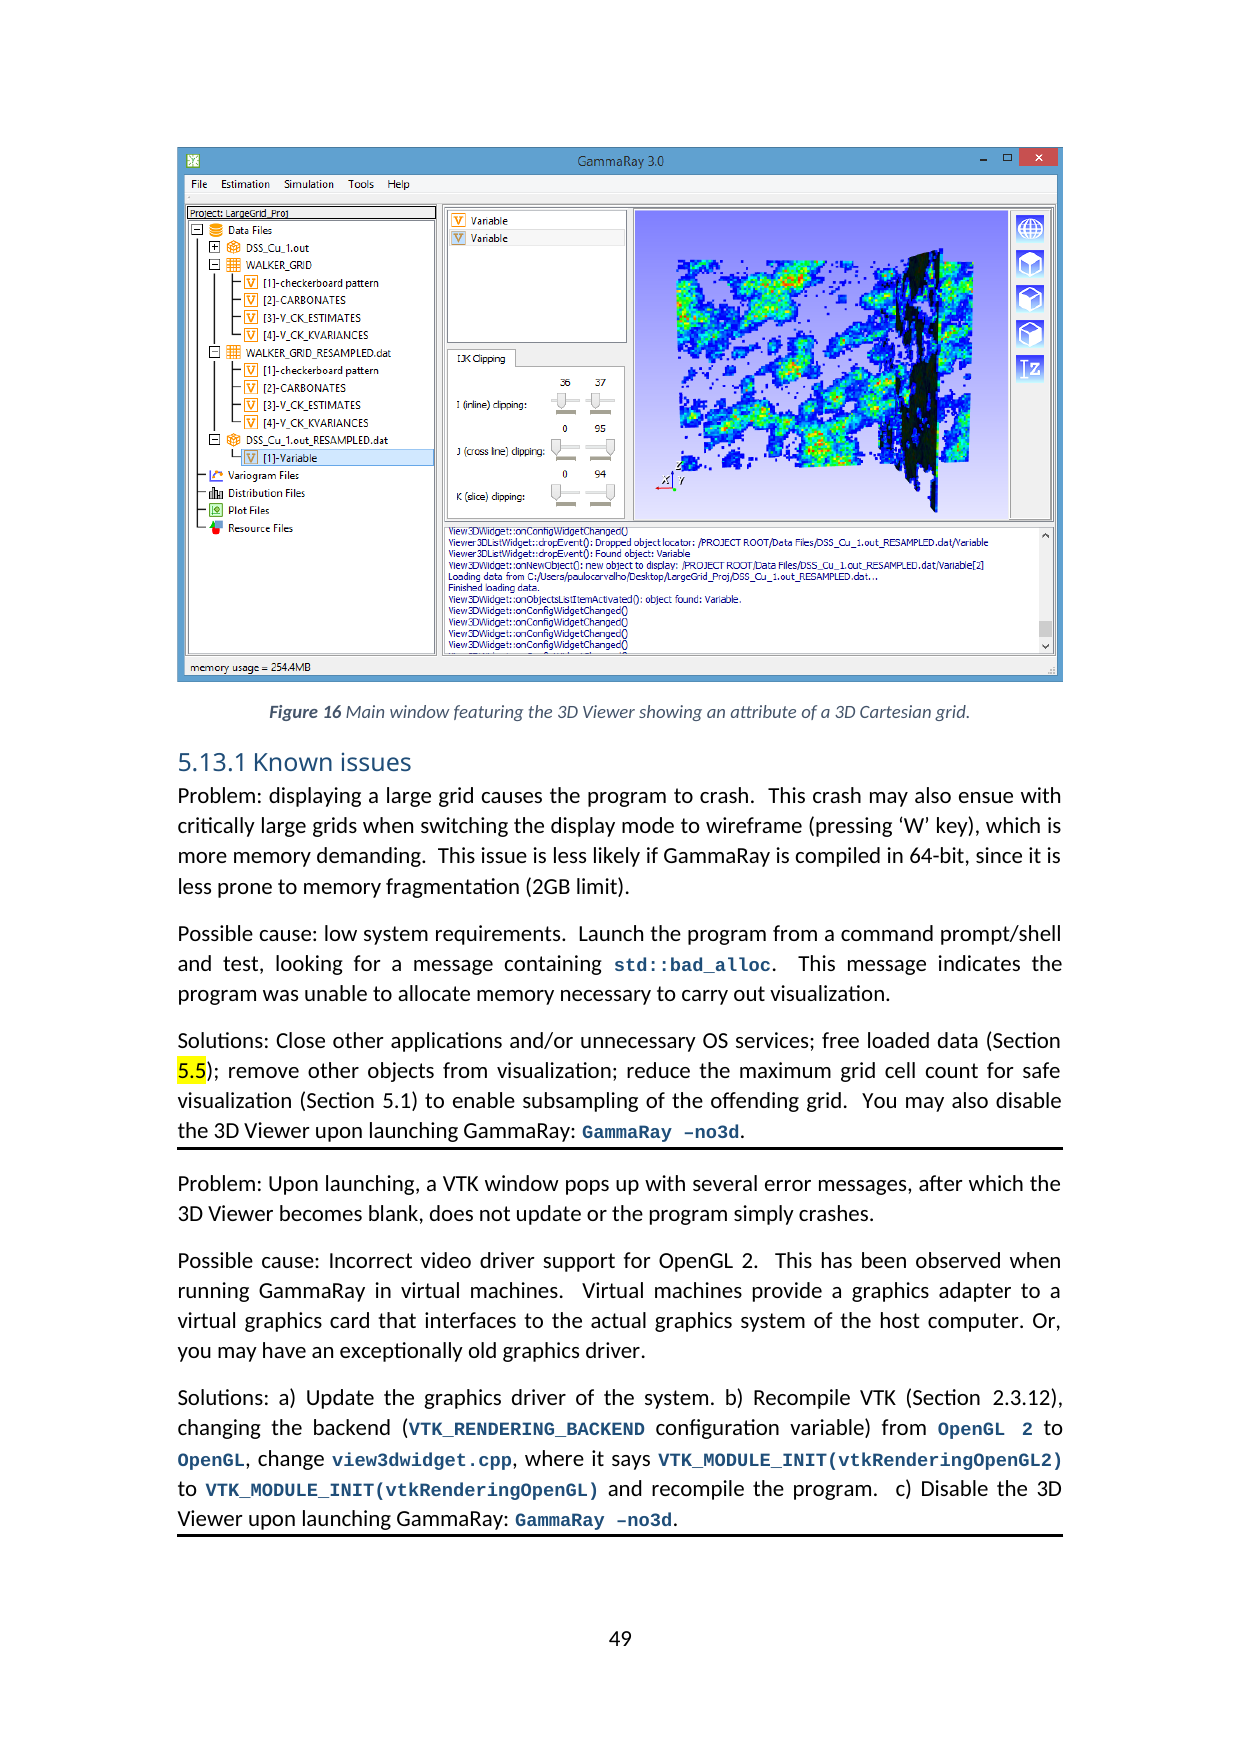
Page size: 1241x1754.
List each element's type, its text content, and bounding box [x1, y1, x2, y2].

text Problem: displaying a large grid causes the program to crash. This crash may also ensue with critically large grids when switching the display mode to wireframe (pressing ‘W’ key), which is more memory demanding. This issue is less likely if GammaRay is compiled in 64-bit, since it is less prone to memory fragmentation (2GB limit). [177, 781, 1063, 900]
text Solutions: Close other applications and/or unnecessary OS services; free loaded data (Section 5.5); remove other objects from visualization; reduce the maximum grid cell count for safe visualization (Section 5.1) to enable subsampling of the offending grid. You may also disable the 3D Viewer upon launching GammaRay: GammaRay –no3d. [177, 1026, 1063, 1147]
text Possible cause: Incorrect video driver support for OpenGL 2. This has been observed when running GammaRay in virtual machines. Virtual machines provide a graphics adapter to a virtual graphics card that interfaces to the actual graphics system of the host computer. Or, you may have an exceptionally old graphics driver. [177, 1246, 1063, 1364]
text Solutions: a) Update the graphics driver of the system. b) Recompile VTK (Section 2.3.12), changing the backend (VTK_RENDERING_BACKEND configuration variable) from OpenGL 2 to OpenGL, change view3dwidget.cpp, where it says VTK_MODULE_INIT(vtkRenderingOpenGL2) to VTK_MODULE_INIT(vtkRenderingOpenGL) and recompile the program. c) Disable the 3D Viewer upon launching GammaRay: GammaRay –no3d. [177, 1383, 1063, 1534]
picture [177, 147, 1063, 682]
text Possible cause: low system requirements. Launch the program from a command prompt/shell and test, looking for a message containing std::bad_alloc. This message indicates the program was unable to allocate memory necessary to carry out visualization. [177, 919, 1063, 1007]
text Figure 16 Main window featuring the 3D Viewer showing an attribute of a 3D Cartesian grid. [177, 701, 1063, 724]
text Problem: Upon launching, a VTK window pops up with several error messages, after which the 3D Viewer becomes blank, does not update or the program simply crashes. [177, 1169, 1063, 1227]
subtitle Known issues [177, 744, 1063, 778]
